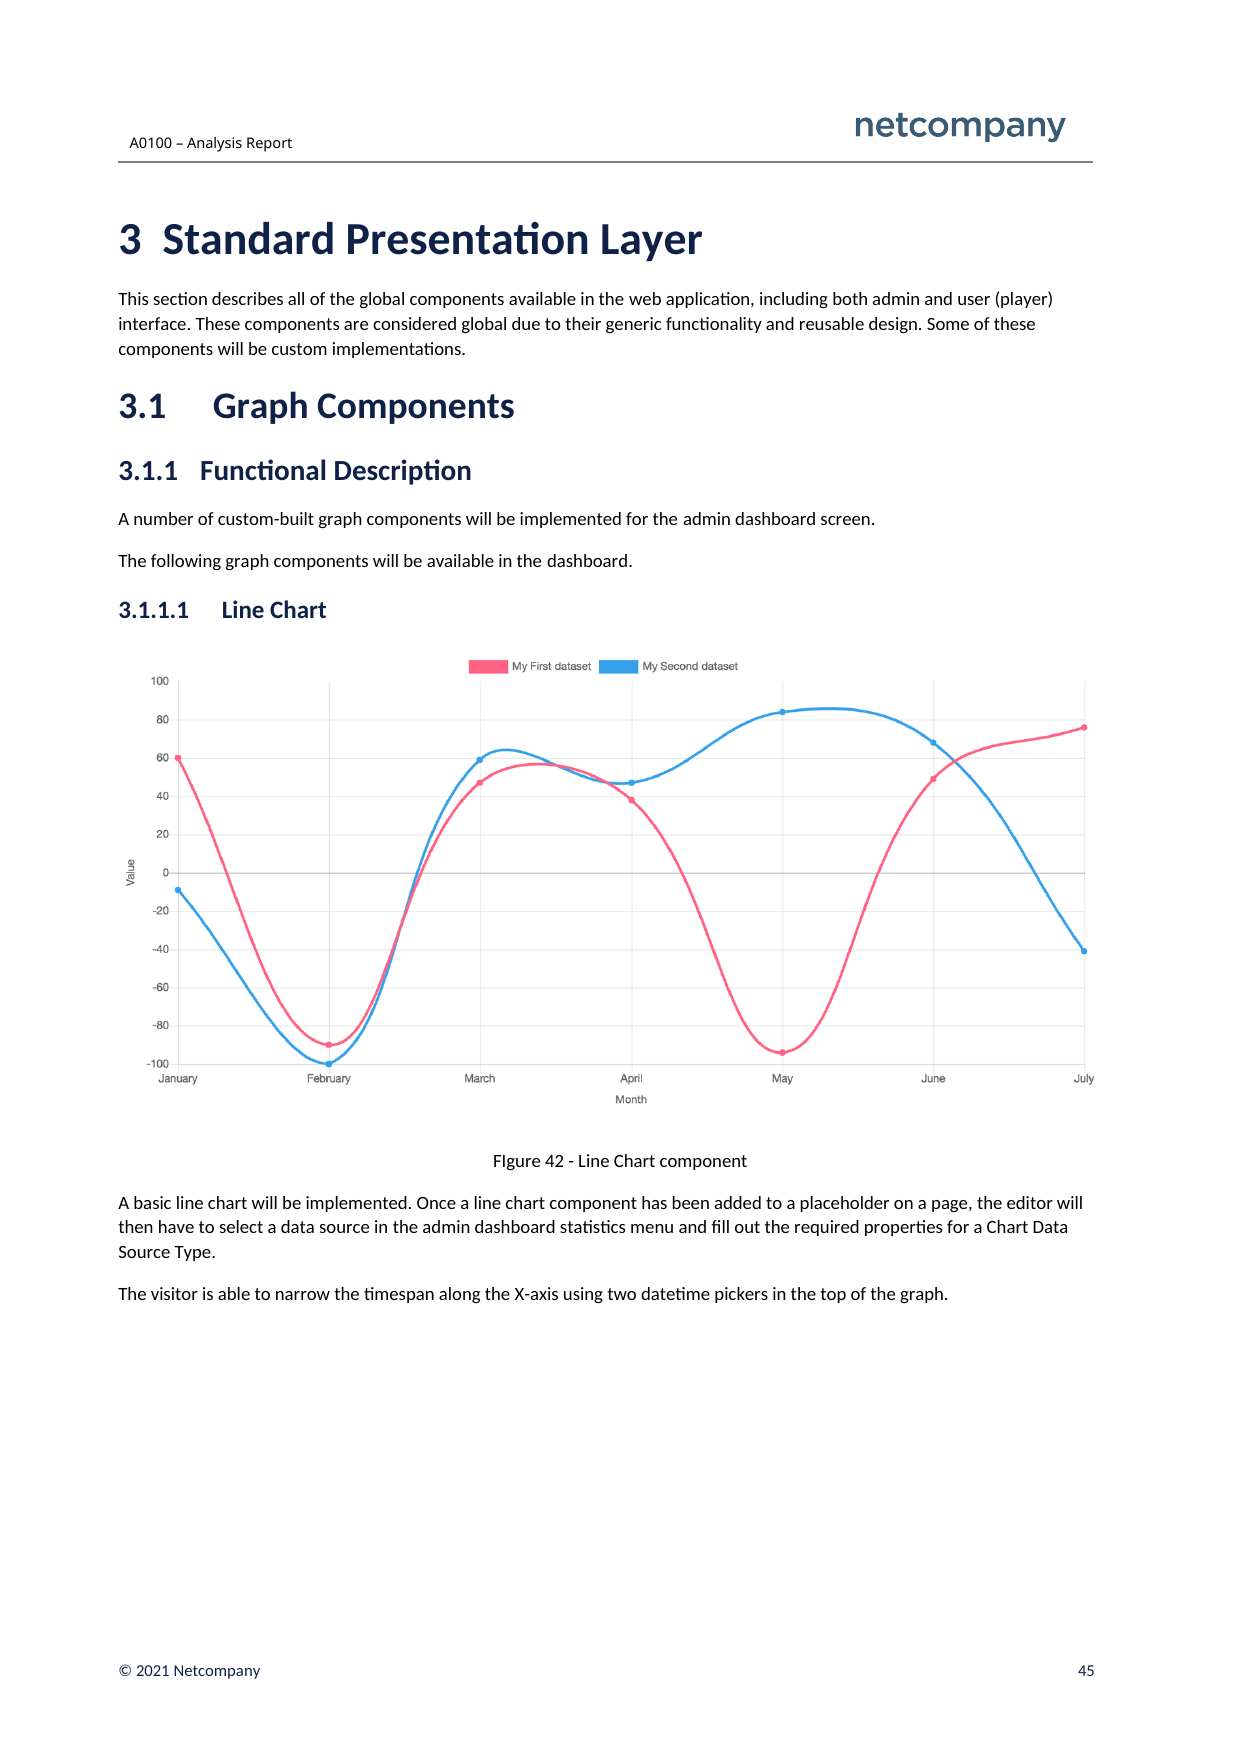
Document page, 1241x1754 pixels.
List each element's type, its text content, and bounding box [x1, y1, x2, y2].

subtitle Functional Description [118, 452, 1122, 488]
text A number of custom-built graph components will be implemented for the admin dashboard screen. [118, 508, 1122, 531]
picture [118, 644, 1104, 1132]
text The visitor is able to narrow the timespan along the X-axis using two datetime pickers in the top of the graph. [118, 1282, 1122, 1304]
picture [838, 102, 1083, 150]
subtitle Line Chart [118, 594, 1122, 625]
text This section describes all of the global components available in the web application, including both admin and user (player) interface. These components are considered global due to their generic functionality and reusable design. Some of these components will be custom implementations. [118, 287, 1122, 359]
subtitle Standard Presentation Layer [118, 210, 1122, 266]
text The following graph components will be available in the dashboard. [118, 549, 1122, 572]
text A basic line chart will be implemented. Once a line chart component has been added to a placeholder on a page, the editor will then have to select a data source in the admin dashboard statistics menu and fill out the required properties for a Chart Data Source Type. [118, 1191, 1122, 1263]
text FIgure 42 - Line Chart component [118, 1149, 1122, 1172]
subtitle Graph Components [118, 382, 1122, 428]
